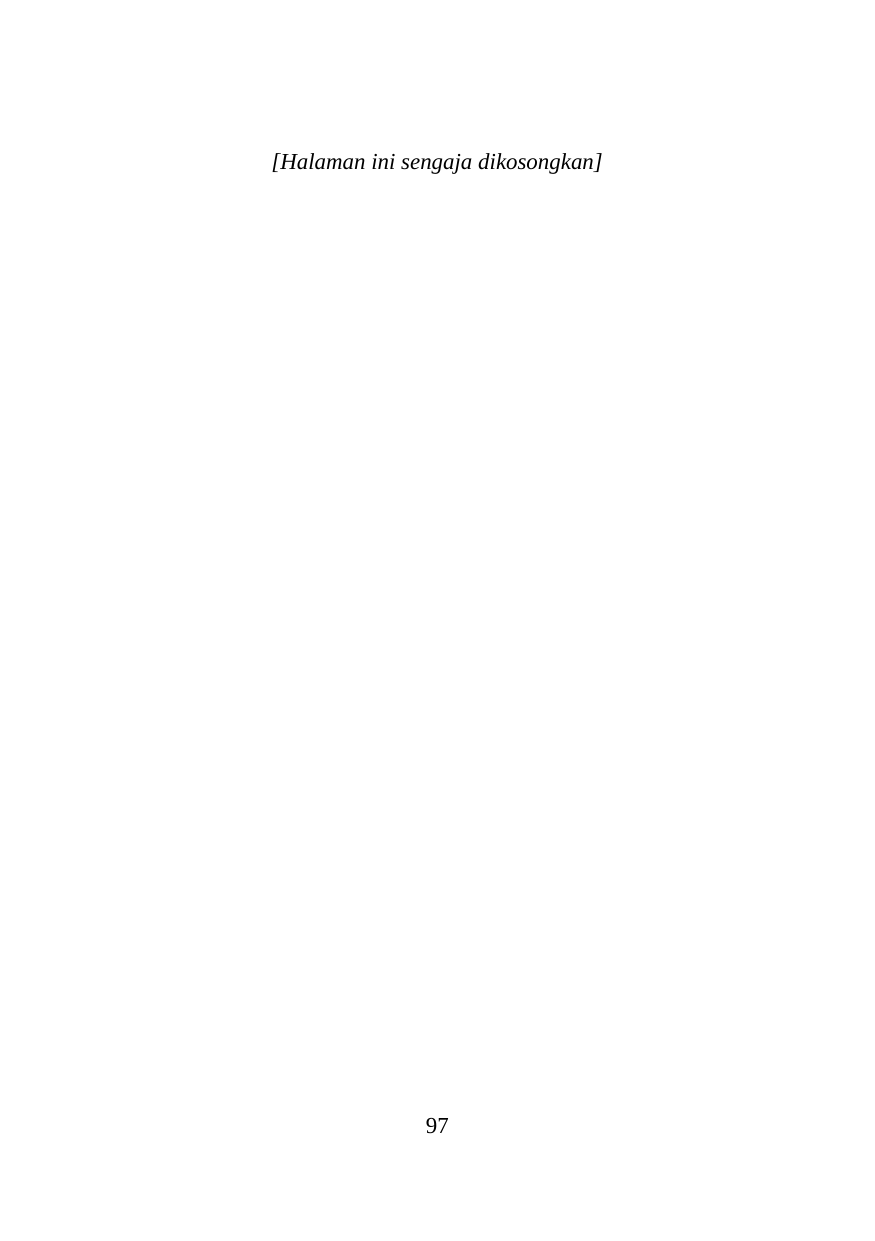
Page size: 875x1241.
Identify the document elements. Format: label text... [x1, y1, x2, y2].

text [Halaman ini sengaja dikosongkan] [118, 148, 756, 174]
